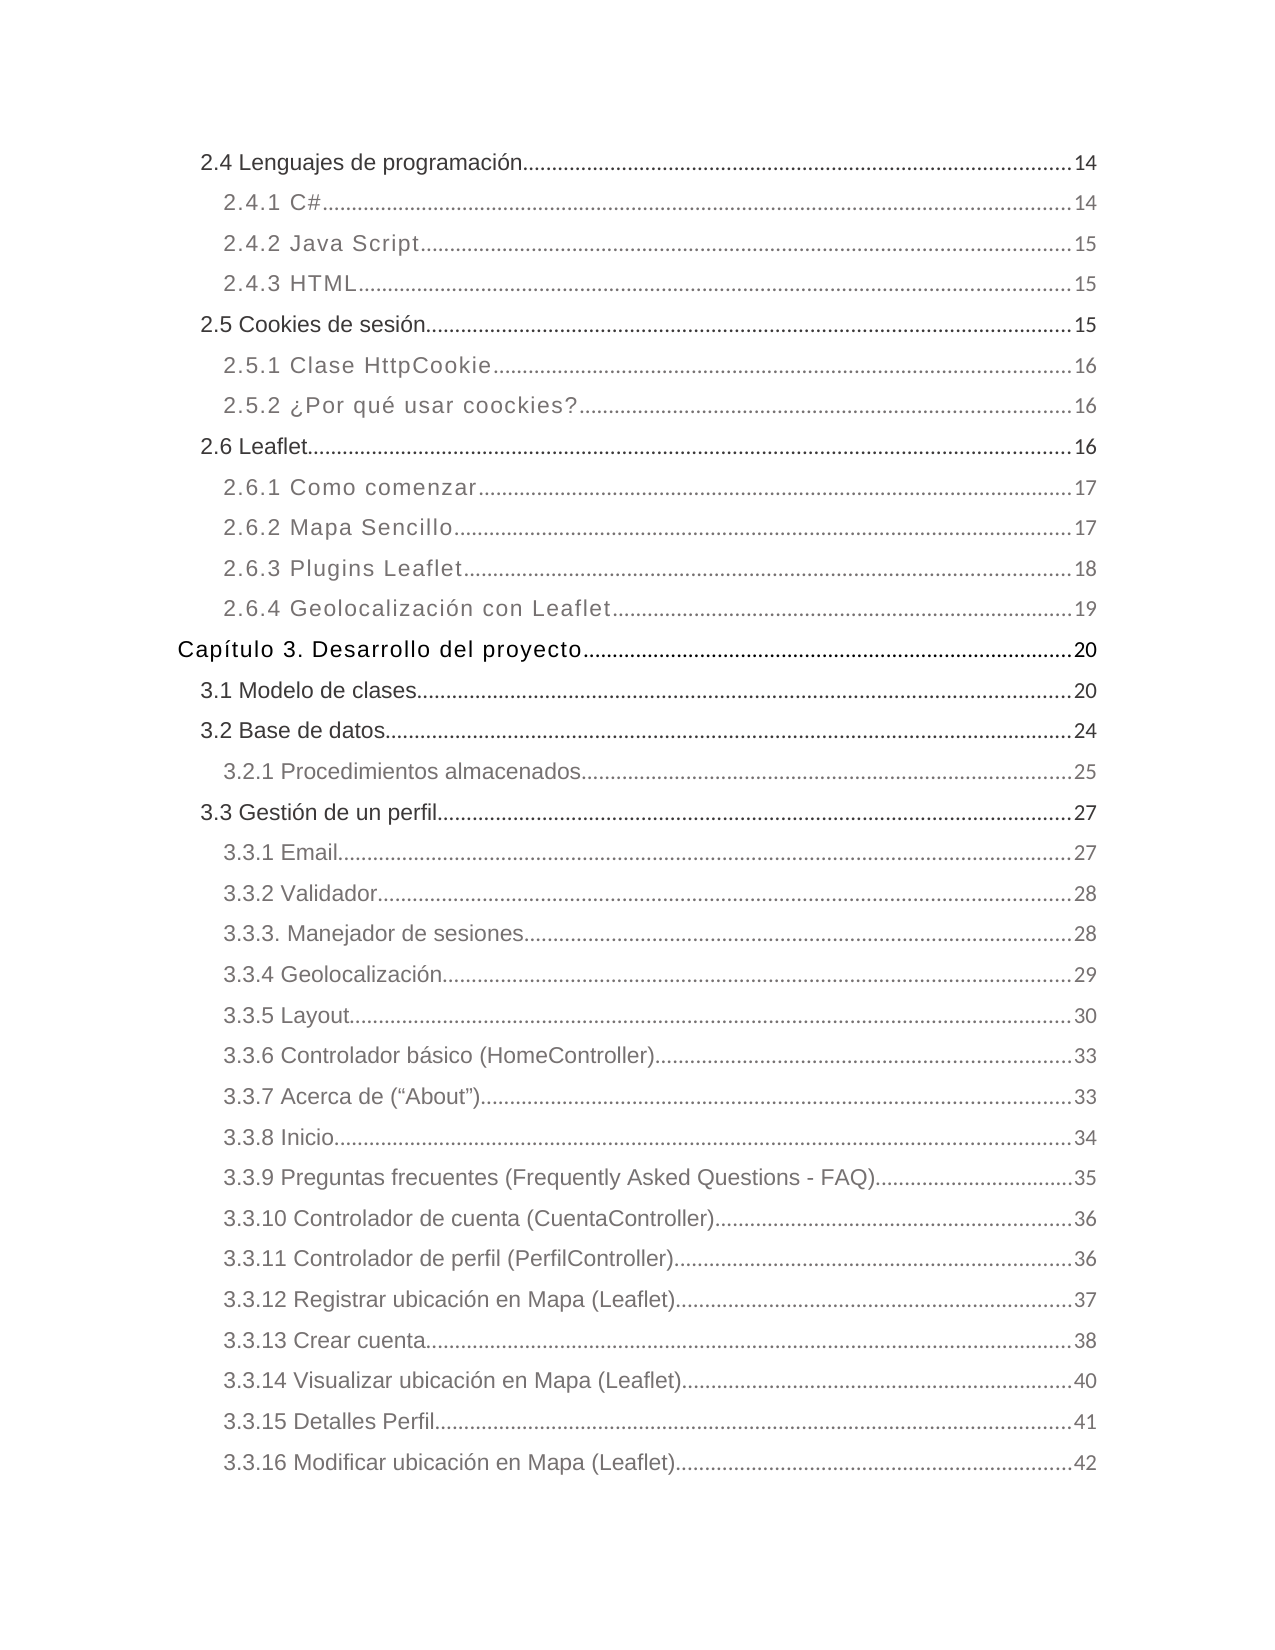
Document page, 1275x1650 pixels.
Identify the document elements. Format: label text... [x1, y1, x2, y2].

text 3.3.11 Controlador de perfil (PerfilController) 36 [223, 1244, 1098, 1272]
text 3.2.1 Procedimientos almacenados 25 [223, 757, 1098, 785]
text 2.5 Cookies de sesión 15 [200, 310, 1098, 338]
text 2.5.2 ¿Por qué usar coockies? 16 [223, 391, 1098, 419]
text 3.3.6 Controlador básico (HomeController) 33 [223, 1041, 1098, 1069]
text 3.3.5 Layout 30 [223, 1001, 1098, 1029]
text 3.3.9 Preguntas frecuentes (Frequently Asked Questions - FAQ) 35 [223, 1163, 1098, 1191]
text 2.4.2 Java Script 15 [223, 229, 1098, 257]
text 2.4 Lenguajes de programación 14 [200, 148, 1098, 176]
text 2.5.1 Clase HttpCookie 16 [223, 351, 1098, 379]
text 3.3.14 Visualizar ubicación en Mapa (Leaflet) 40 [223, 1366, 1098, 1394]
text 3.3.13 Crear cuenta 38 [223, 1326, 1098, 1354]
text 2.6.2 Mapa Sencillo 17 [223, 513, 1098, 541]
text 3.3.10 Controlador de cuenta (CuentaController) 36 [223, 1204, 1098, 1232]
text 2.6.3 Plugins Leaflet 18 [223, 554, 1098, 582]
text 3.3.16 Modificar ubicación en Mapa (Leaflet) 42 [223, 1448, 1098, 1476]
text 3.3.15 Detalles Perfil 41 [223, 1407, 1098, 1435]
text 3.1 Modelo de clases 20 [200, 676, 1098, 704]
text 3.2 Base de datos 24 [200, 716, 1098, 744]
text 3.3.4 Geolocalización 29 [223, 960, 1098, 988]
text 2.4.3 HTML 15 [223, 269, 1098, 297]
text Capítulo 3. Desarrollo del proyecto 20 [177, 635, 1098, 663]
text 3.3.12 Registrar ubicación en Mapa (Leaflet) 37 [223, 1285, 1098, 1313]
text 2.6.1 Como comenzar 17 [223, 473, 1098, 501]
text 3.3 Gestión de un perfil 27 [200, 798, 1098, 826]
text 3.3.7 Acerca de (“About”) 33 [223, 1082, 1098, 1110]
text 3.3.8 Inicio 34 [223, 1123, 1098, 1151]
text 3.3.1 Email 27 [223, 838, 1098, 866]
text 2.4.1 C# 14 [223, 188, 1098, 216]
text 3.3.3. Manejador de sesiones 28 [223, 919, 1098, 947]
text 3.3.2 Validador 28 [223, 879, 1098, 907]
text 2.6.4 Geolocalización con Leaflet 19 [223, 594, 1098, 622]
text 2.6 Leaflet 16 [200, 432, 1098, 460]
